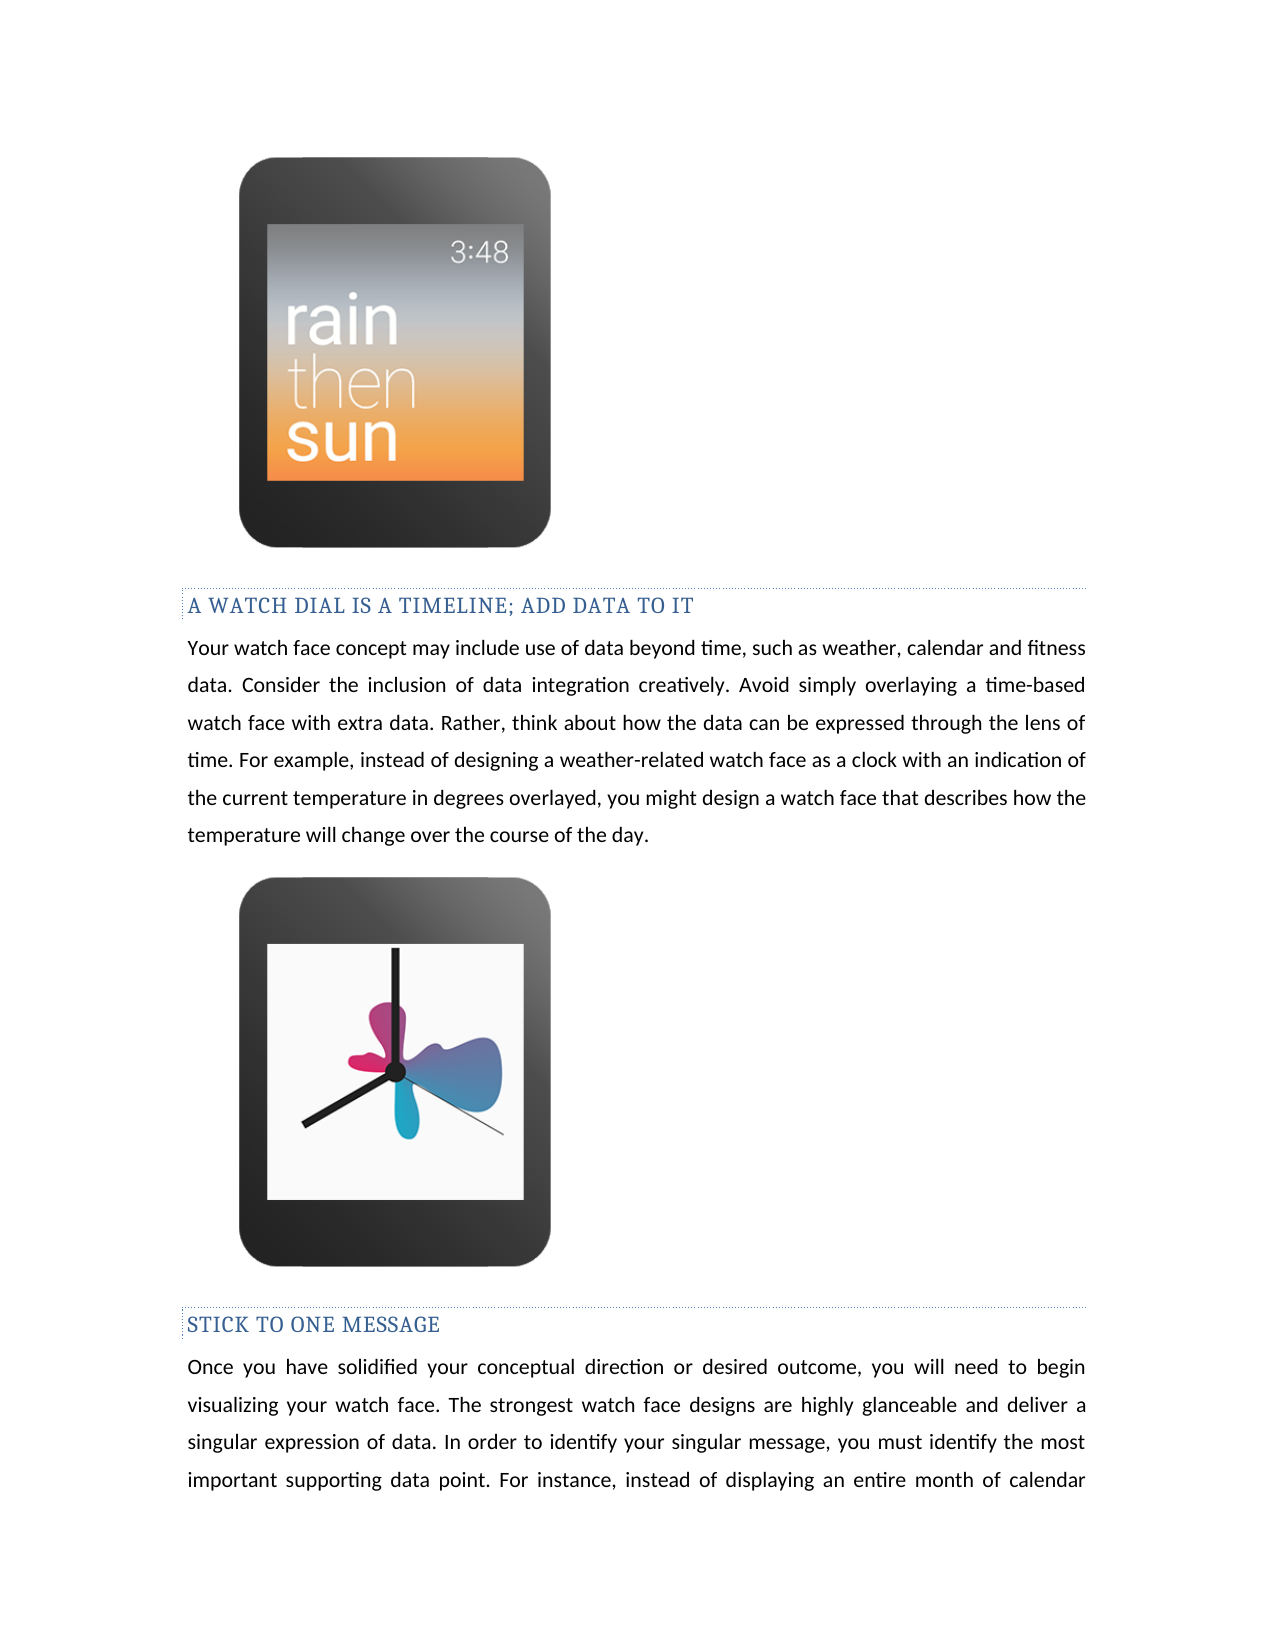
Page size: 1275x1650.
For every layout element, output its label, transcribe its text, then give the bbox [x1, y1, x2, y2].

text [187, 1342, 1087, 1492]
subtitle Stick to one message [182, 1307, 1087, 1339]
picture [187, 869, 604, 1276]
subtitle A watch dial is a timeline; add data to it [182, 587, 1087, 619]
text Your watch face concept may include use of data beyond time, such as weather, calendar and fitness data. Consider the inclusion of data integration creatively. Avoid simply overlaying a time-based watch face with extra data. Rather, think about how the data can be expressed through the lens of time. For example, instead of designing a weather-related watch face as a clock with an indication of the current temperature in degrees overlayed, you might design a watch face that describes how the temperature will change over the course of the day. [187, 623, 1087, 848]
picture [187, 150, 604, 557]
